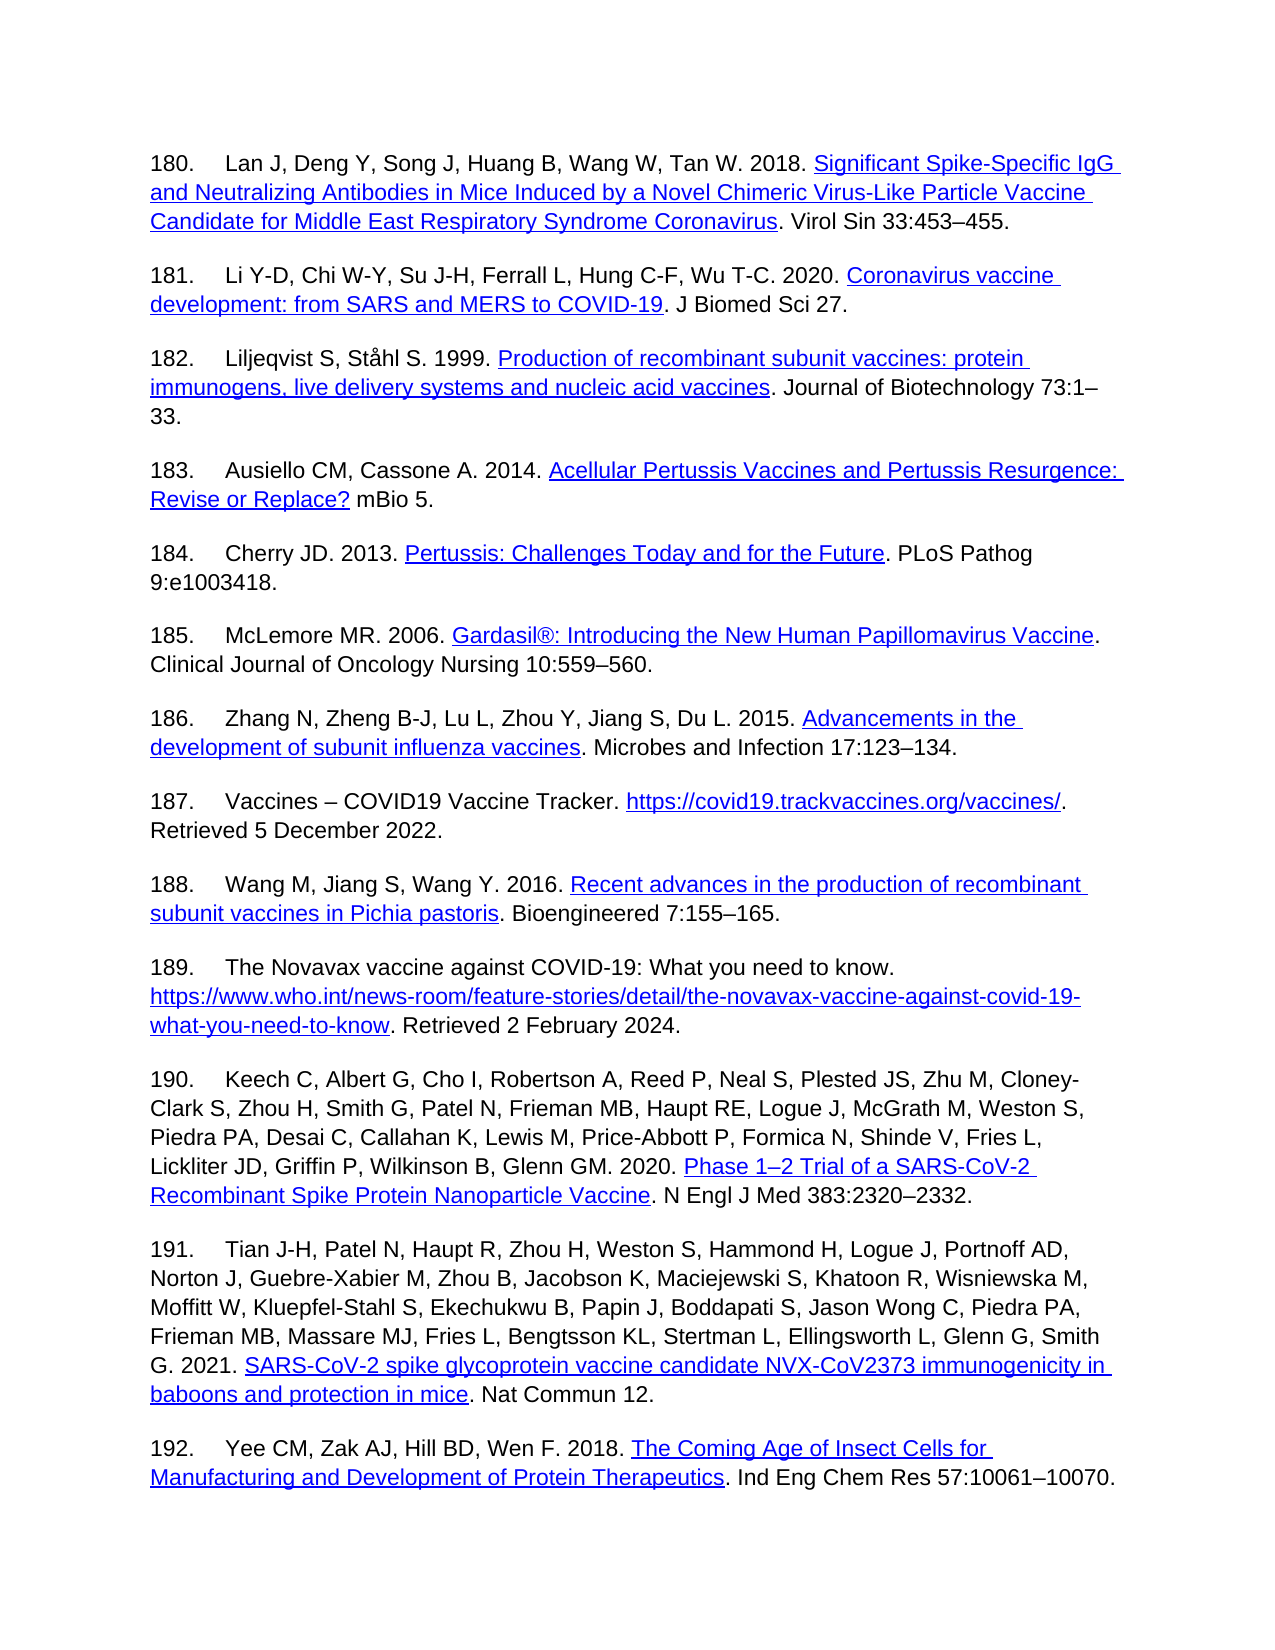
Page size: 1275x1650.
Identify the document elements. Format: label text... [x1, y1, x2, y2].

text 184. Cherry JD. 2013. Pertussis: Challenges Today and for the Future. PLoS Pathog 9:e1003418. [150, 539, 1125, 595]
text 188. Wang M, Jiang S, Wang Y. 2016. Recent advances in the production of recombinant subunit vaccines in Pichia pastoris. Bioengineered 7:155–165. [150, 871, 1125, 927]
text 187. Vaccines – COVID19 Vaccine Tracker. https://covid19.trackvaccines.org/vaccines/. Retrieved 5 December 2022. [150, 788, 1125, 844]
text 181. Li Y-D, Chi W-Y, Su J-H, Ferrall L, Hung C-F, Wu T-C. 2020. Coronavirus vaccine development: from SARS and MERS to COVID-19. J Biomed Sci 27. [150, 262, 1125, 317]
text 191. Tian J-H, Patel N, Haupt R, Zhou H, Weston S, Hammond H, Logue J, Portnoff AD, Norton J, Guebre-Xabier M, Zhou B, Jacobson K, Maciejewski S, Khatoon R, Wisniewska M, Moffitt W, Kluepfel-Stahl S, Ekechukwu B, Papin J, Boddapati S, Jason Wong C, Piedra PA, Frieman MB, Massare MJ, Fries L, Bengtsson KL, Stertman L, Ellingsworth L, Glenn G, Smith G. 2021. SARS-CoV-2 spike glycoprotein vaccine candidate NVX-CoV2373 immunogenicity in baboons and protection in mice. Nat Commun 12. [150, 1236, 1125, 1407]
text 183. Ausiello CM, Cassone A. 2014. Acellular Pertussis Vaccines and Pertussis Resurgence: Revise or Replace? mBio 5. [150, 457, 1125, 512]
text 180. Lan J, Deng Y, Song J, Huang B, Wang W, Tan W. 2018. Significant Spike-Specific IgG and Neutralizing Antibodies in Mice Induced by a Novel Chimeric Virus-Like Particle Vaccine Candidate for Middle East Respiratory Syndrome Coronavirus. Virol Sin 33:453–455. [150, 150, 1125, 234]
text 182. Liljeqvist S, Ståhl S. 1999. Production of recombinant subunit vaccines: protein immunogens, live delivery systems and nucleic acid vaccines. Journal of Biotechnology 73:1–33. [150, 345, 1125, 429]
text 186. Zhang N, Zheng B-J, Lu L, Zhou Y, Jiang S, Du L. 2015. Advancements in the development of subunit influenza vaccines. Microbes and Infection 17:123–134. [150, 705, 1125, 761]
text 185. McLemore MR. 2006. Gardasil®: Introducing the New Human Papillomavirus Vaccine. Clinical Journal of Oncology Nursing 10:559–560. [150, 622, 1125, 678]
text 192. Yee CM, Zak AJ, Hill BD, Wen F. 2018. The Coming Age of Insect Cells for Manufacturing and Development of Protein Therapeutics. Ind Eng Chem Res 57:10061–10070. [150, 1434, 1125, 1490]
text 190. Keech C, Albert G, Cho I, Robertson A, Reed P, Neal S, Plested JS, Zhu M, Cloney-Clark S, Zhou H, Smith G, Patel N, Frieman MB, Haupt RE, Logue J, McGrath M, Weston S, Piedra PA, Desai C, Callahan K, Lewis M, Price-Abbott P, Formica N, Shinde V, Fries L, Lickliter JD, Griffin P, Wilkinson B, Glenn GM. 2020. Phase 1–2 Trial of a SARS-CoV-2 Recombinant Spike Protein Nanoparticle Vaccine. N Engl J Med 383:2320–2332. [150, 1066, 1125, 1208]
text 189. The Novavax vaccine against COVID-19: What you need to know. https://www.who.int/news-room/feature-stories/detail/the-novavax-vaccine-against-covid-19-what-you-need-to-know. Retrieved 2 February 2024. [150, 954, 1125, 1038]
